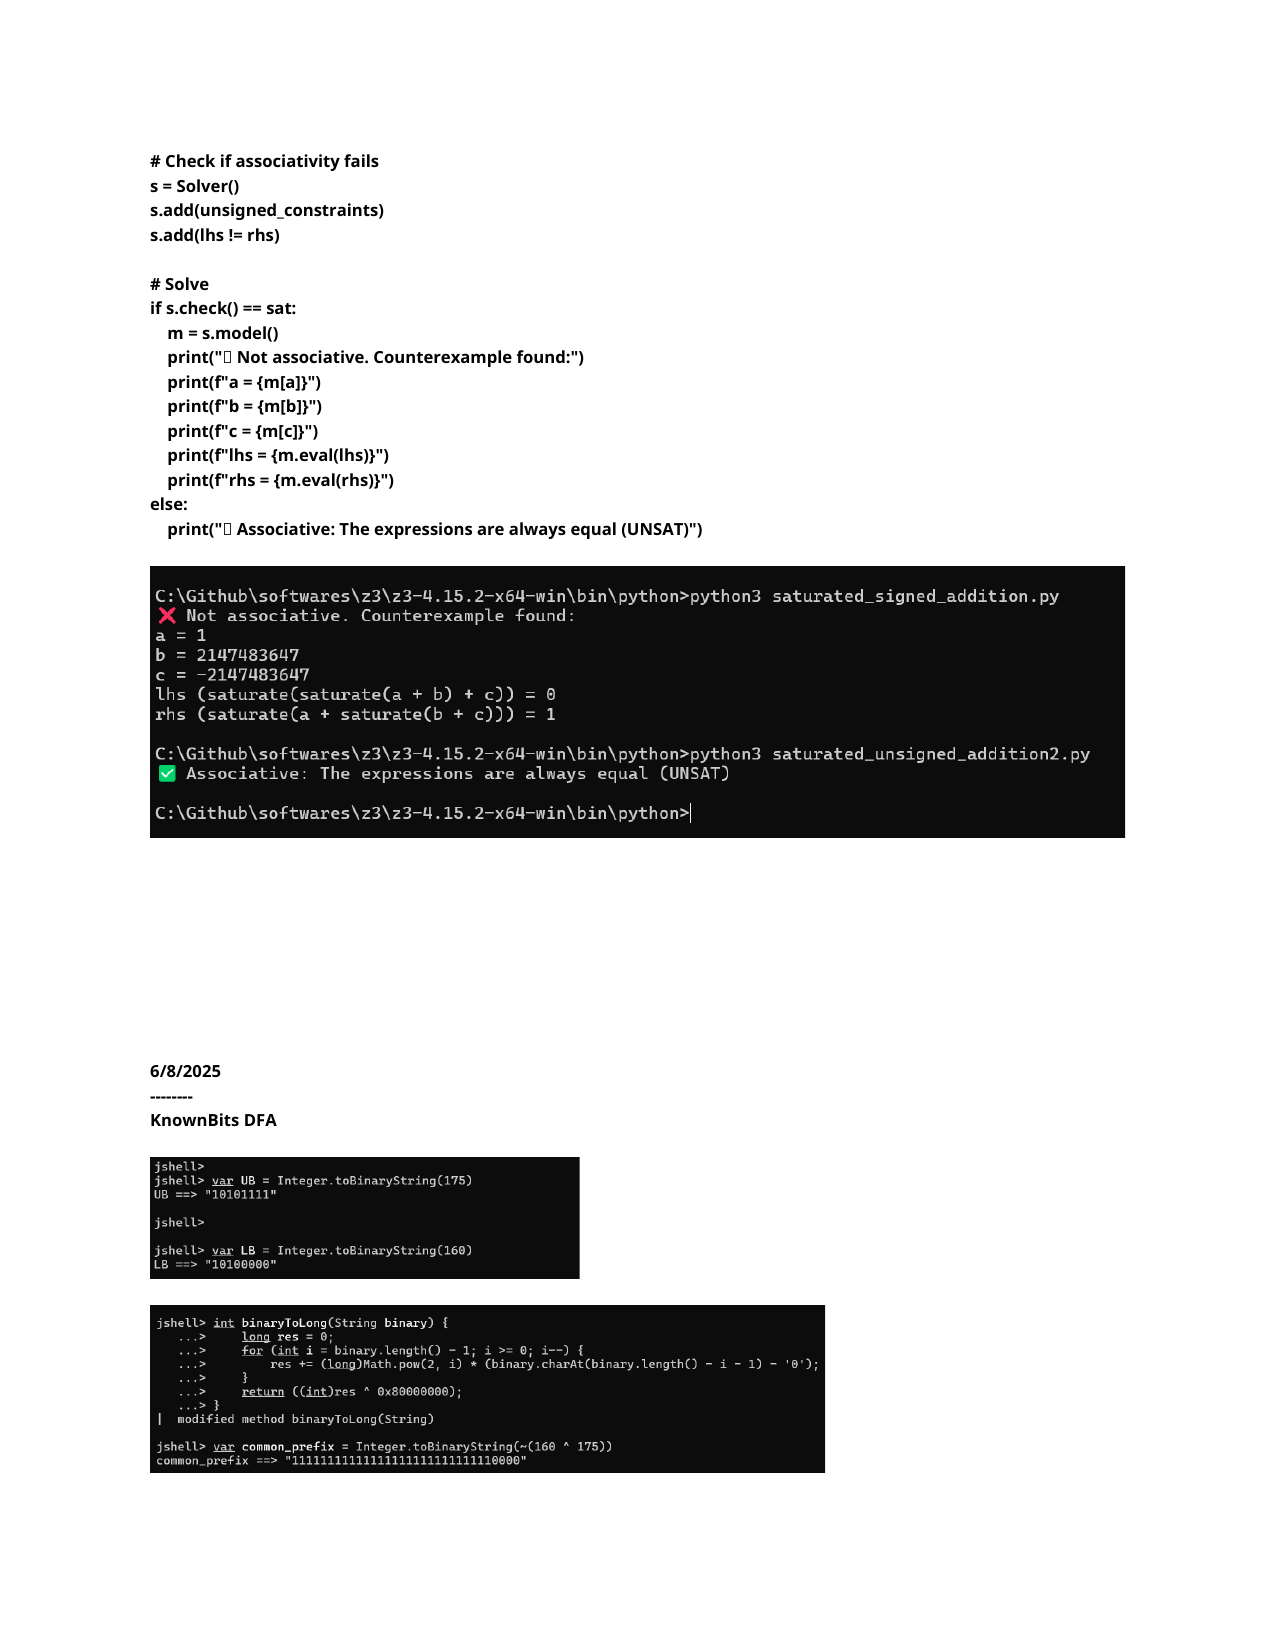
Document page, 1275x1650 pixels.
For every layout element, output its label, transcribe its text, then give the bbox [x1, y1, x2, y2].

text print(f"a = {m[a]}") [150, 370, 1125, 393]
text s.add(unsigned_constraints) [150, 199, 1125, 222]
text print("❌ Not associative. Counterexample found:") [150, 346, 1125, 368]
text # Solve [150, 272, 1125, 295]
picture [150, 1305, 826, 1473]
text s.add(lhs != rhs) [150, 223, 1125, 246]
text -------- [150, 1084, 1125, 1107]
picture [150, 566, 1125, 838]
picture [150, 1157, 580, 1279]
text 6/8/2025 [150, 1060, 1125, 1082]
text print(f"b = {m[b]}") [150, 395, 1125, 417]
text s = Solver() [150, 174, 1125, 197]
text m = s.model() [150, 321, 1125, 344]
text if s.check() == sat: [150, 297, 1125, 319]
text print(f"rhs = {m.eval(rhs)}") [150, 468, 1125, 491]
text print(f"lhs = {m.eval(lhs)}") [150, 444, 1125, 466]
text KnownBits DFA [150, 1109, 1125, 1131]
text print(f"c = {m[c]}") [150, 419, 1125, 442]
text print("✅ Associative: The expressions are always equal (UNSAT)") [150, 517, 1125, 540]
text # Check if associativity fails [150, 150, 1125, 173]
text else: [150, 493, 1125, 515]
